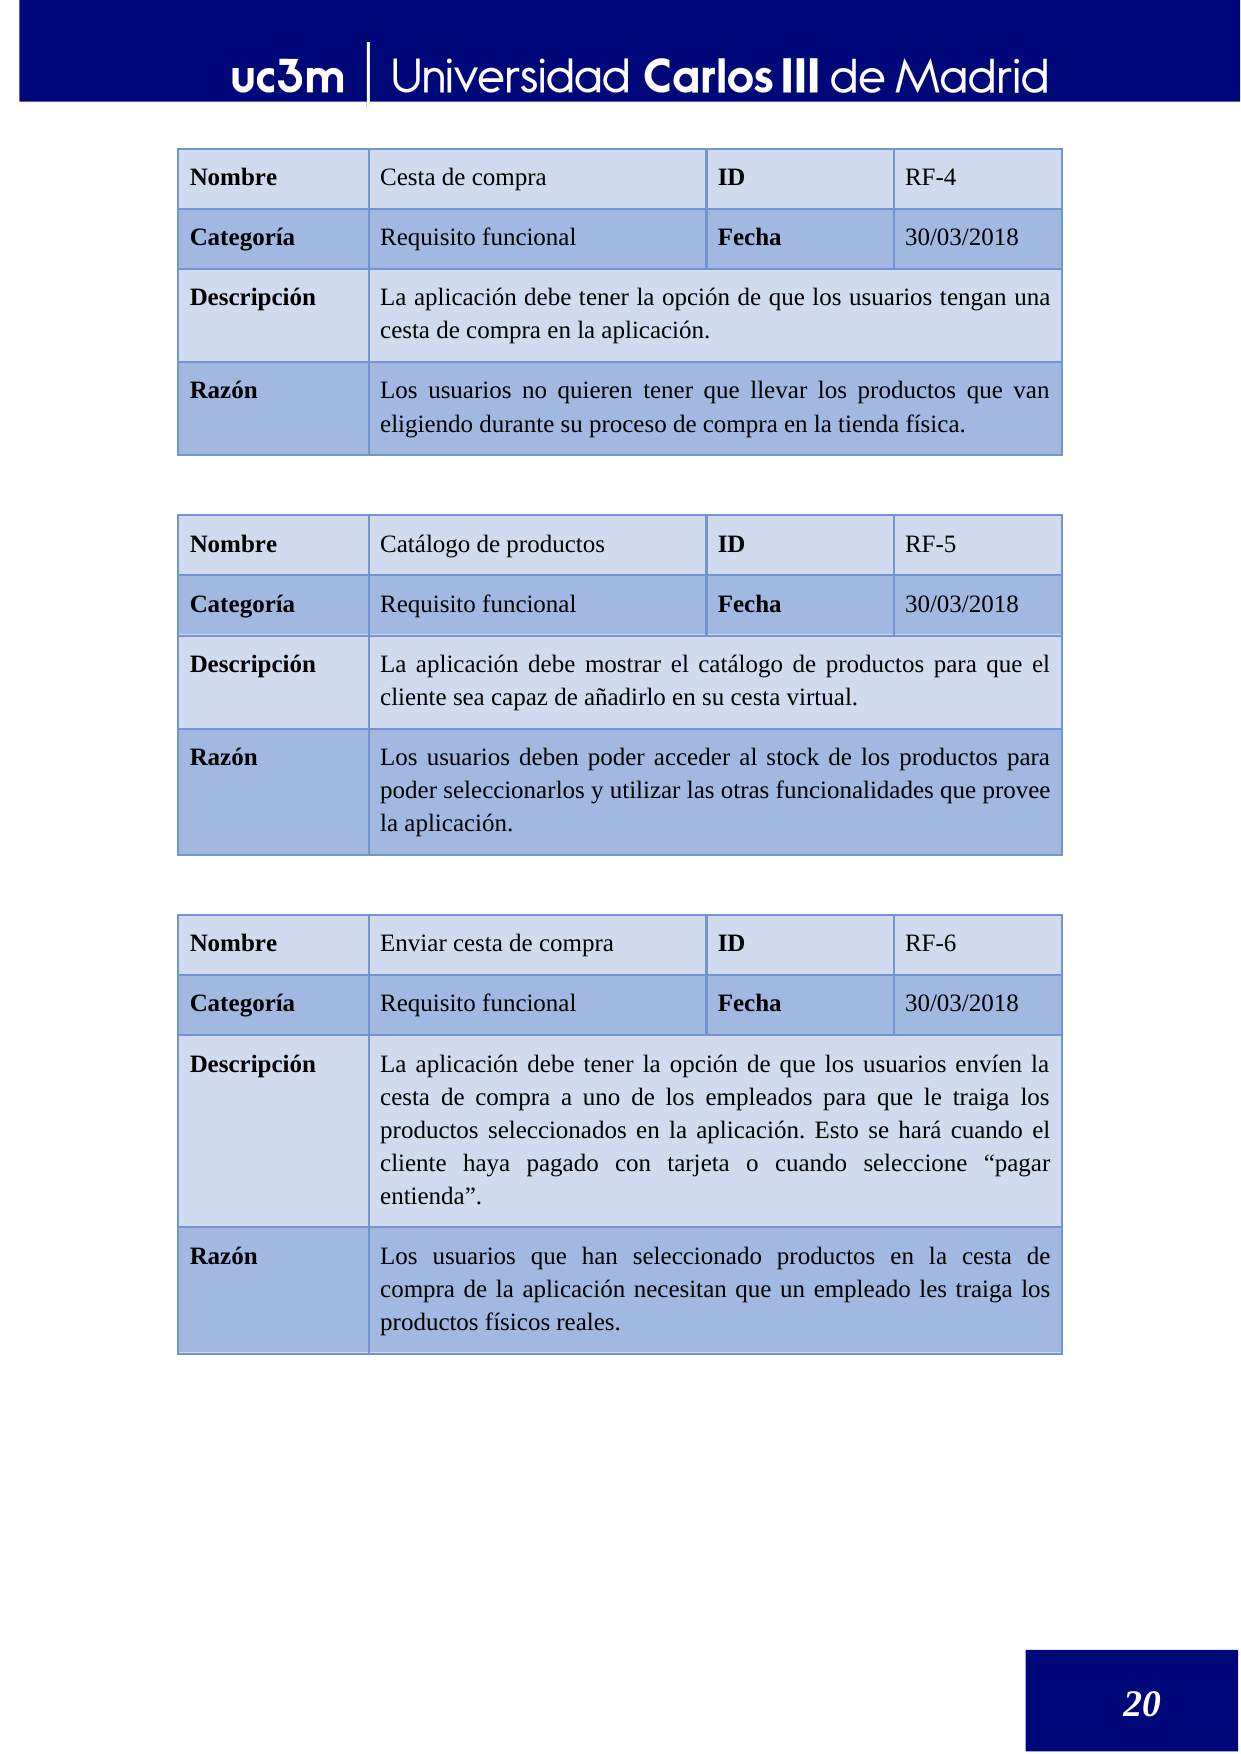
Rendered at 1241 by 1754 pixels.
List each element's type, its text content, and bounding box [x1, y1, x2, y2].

table_cell La aplicación debe tener la opción de que los usuarios tengan una cesta de compra en la aplicación. [370, 270, 1061, 361]
table_cell 30/03/2018 [895, 976, 1061, 1034]
table_header RF-6 [895, 916, 1061, 974]
table_header Nombre [179, 516, 368, 574]
table_cell Requisito funcional [370, 576, 705, 634]
table_cell Descripción [179, 637, 368, 728]
table_cell Descripción [179, 1036, 368, 1226]
table_header Cesta de compra [370, 150, 705, 208]
table_cell Fecha [708, 210, 893, 268]
picture [196, 31, 1083, 107]
table_cell Razón [179, 1228, 368, 1352]
table_header RF-5 [895, 516, 1061, 574]
table_cell Requisito funcional [370, 210, 705, 268]
table_cell Categoría [179, 576, 368, 634]
table_header ID [708, 150, 893, 208]
table_cell Los usuarios que han seleccionado productos en la cesta de compra de la aplicación necesitan que un empleado les traiga los productos físicos reales. [370, 1228, 1061, 1352]
table_cell Los usuarios deben poder acceder al stock de los productos para poder seleccionarlos y utilizar las otras funcionalidades que provee la aplicación. [370, 730, 1061, 854]
table_cell Requisito funcional [370, 976, 705, 1034]
table_cell Categoría [179, 976, 368, 1034]
table_header ID [708, 916, 893, 974]
table_cell La aplicación debe mostrar el catálogo de productos para que el cliente sea capaz de añadirlo en su cesta virtual. [370, 637, 1061, 728]
table_header Nombre [179, 916, 368, 974]
table_cell Descripción [179, 270, 368, 361]
table_cell 30/03/2018 [895, 576, 1061, 634]
table_cell La aplicación debe tener la opción de que los usuarios envíen la cesta de compra a uno de los empleados para que le traiga los productos seleccionados en la aplicación. Esto se hará cuando el cliente haya pagado con tarjeta o cuando seleccione “pagar entienda”. [370, 1036, 1061, 1226]
table_cell Fecha [708, 576, 893, 634]
table_header ID [708, 516, 893, 574]
table_cell Categoría [179, 210, 368, 268]
table_header Enviar cesta de compra [370, 916, 705, 974]
table_cell Los usuarios no quieren tener que llevar los productos que van eligiendo durante su proceso de compra en la tienda física. [370, 363, 1061, 454]
table_cell Fecha [708, 976, 893, 1034]
table_header Nombre [179, 150, 368, 208]
table_header Catálogo de productos [370, 516, 705, 574]
table_cell Razón [179, 363, 368, 454]
table_cell 30/03/2018 [895, 210, 1061, 268]
table_header RF-4 [895, 150, 1061, 208]
table_cell Razón [179, 730, 368, 854]
